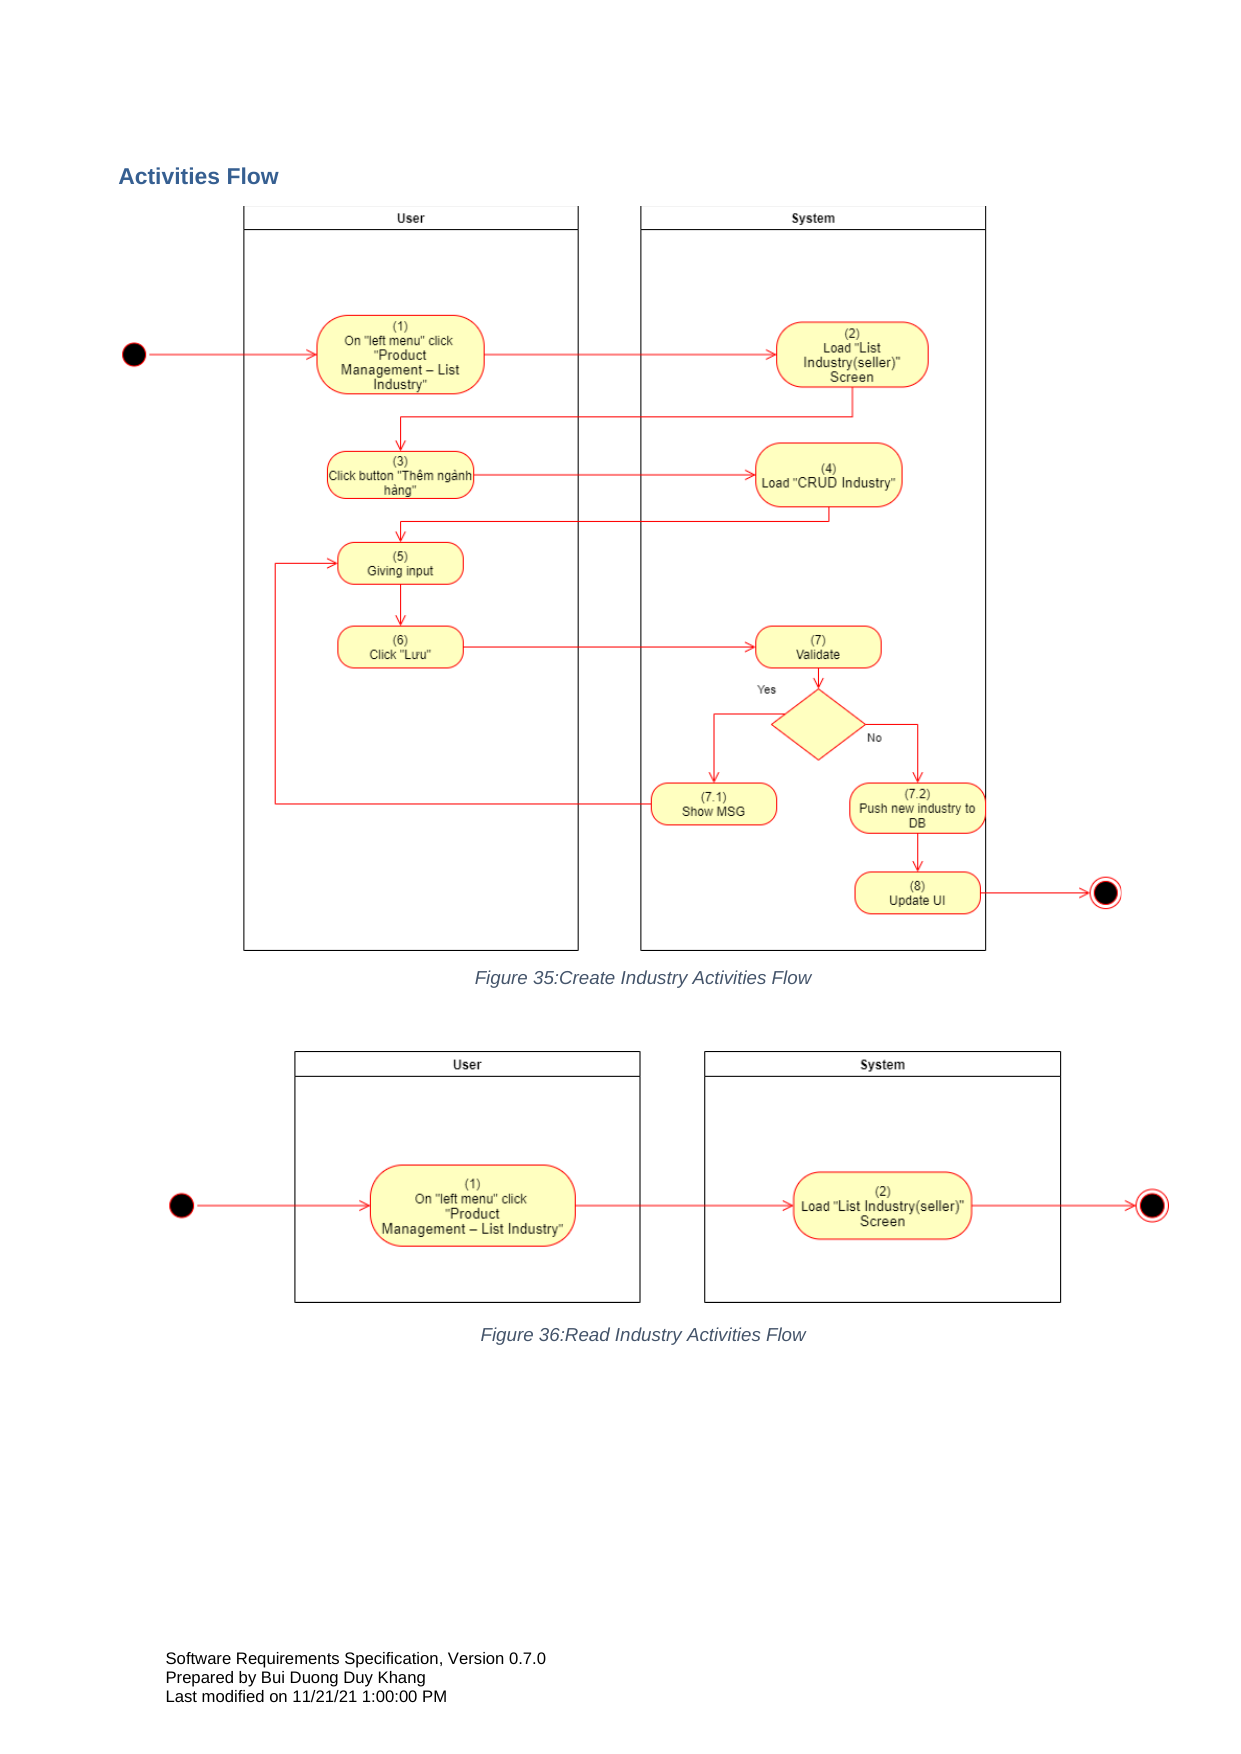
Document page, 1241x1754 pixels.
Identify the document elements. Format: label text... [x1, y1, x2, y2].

subtitle Activities Flow [118, 163, 1122, 189]
text Figure 36:Read Industry Activities Flow [118, 1324, 1122, 1345]
picture [118, 206, 1122, 951]
text Figure 35:Create Industry Activities Flow [118, 967, 1122, 989]
picture [165, 1051, 1169, 1303]
